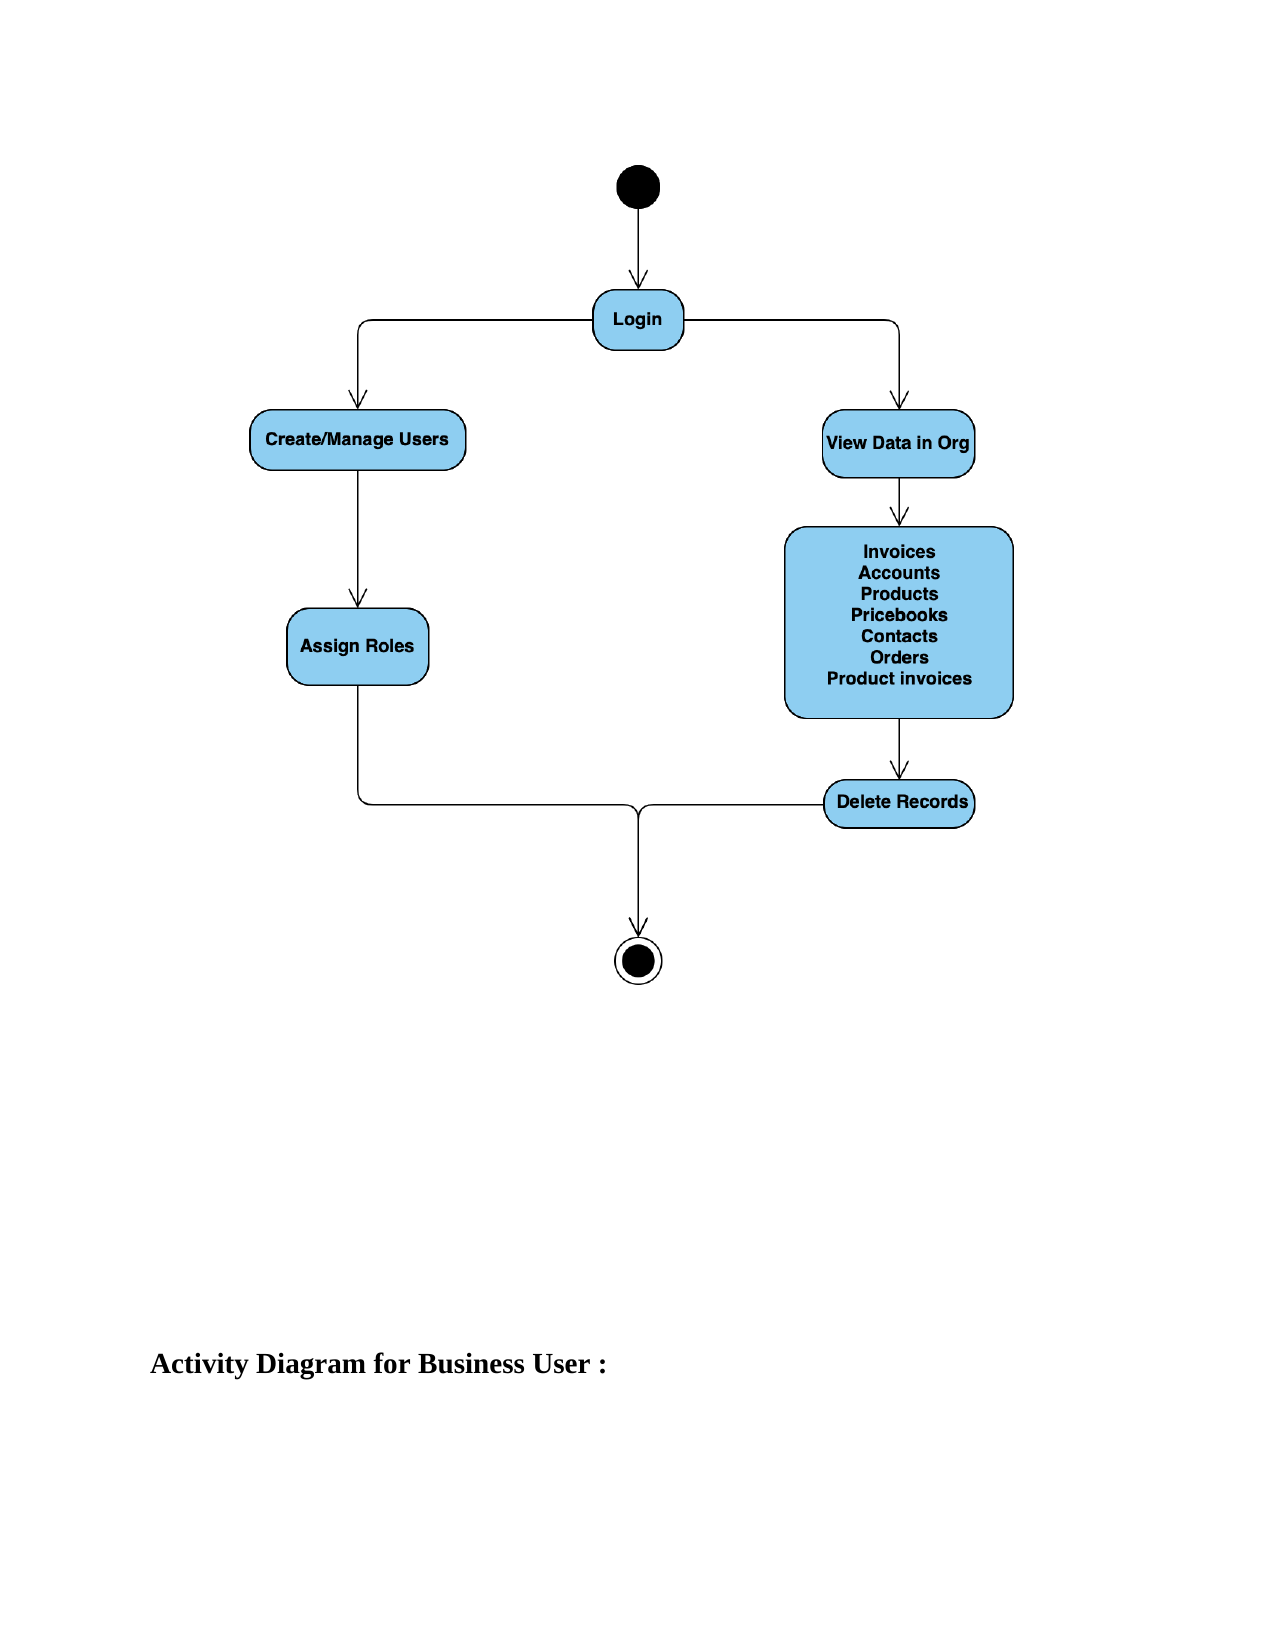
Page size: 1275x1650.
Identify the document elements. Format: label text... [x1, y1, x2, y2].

picture [150, 150, 1125, 996]
text Activity Diagram for Business User : [150, 1347, 1125, 1380]
